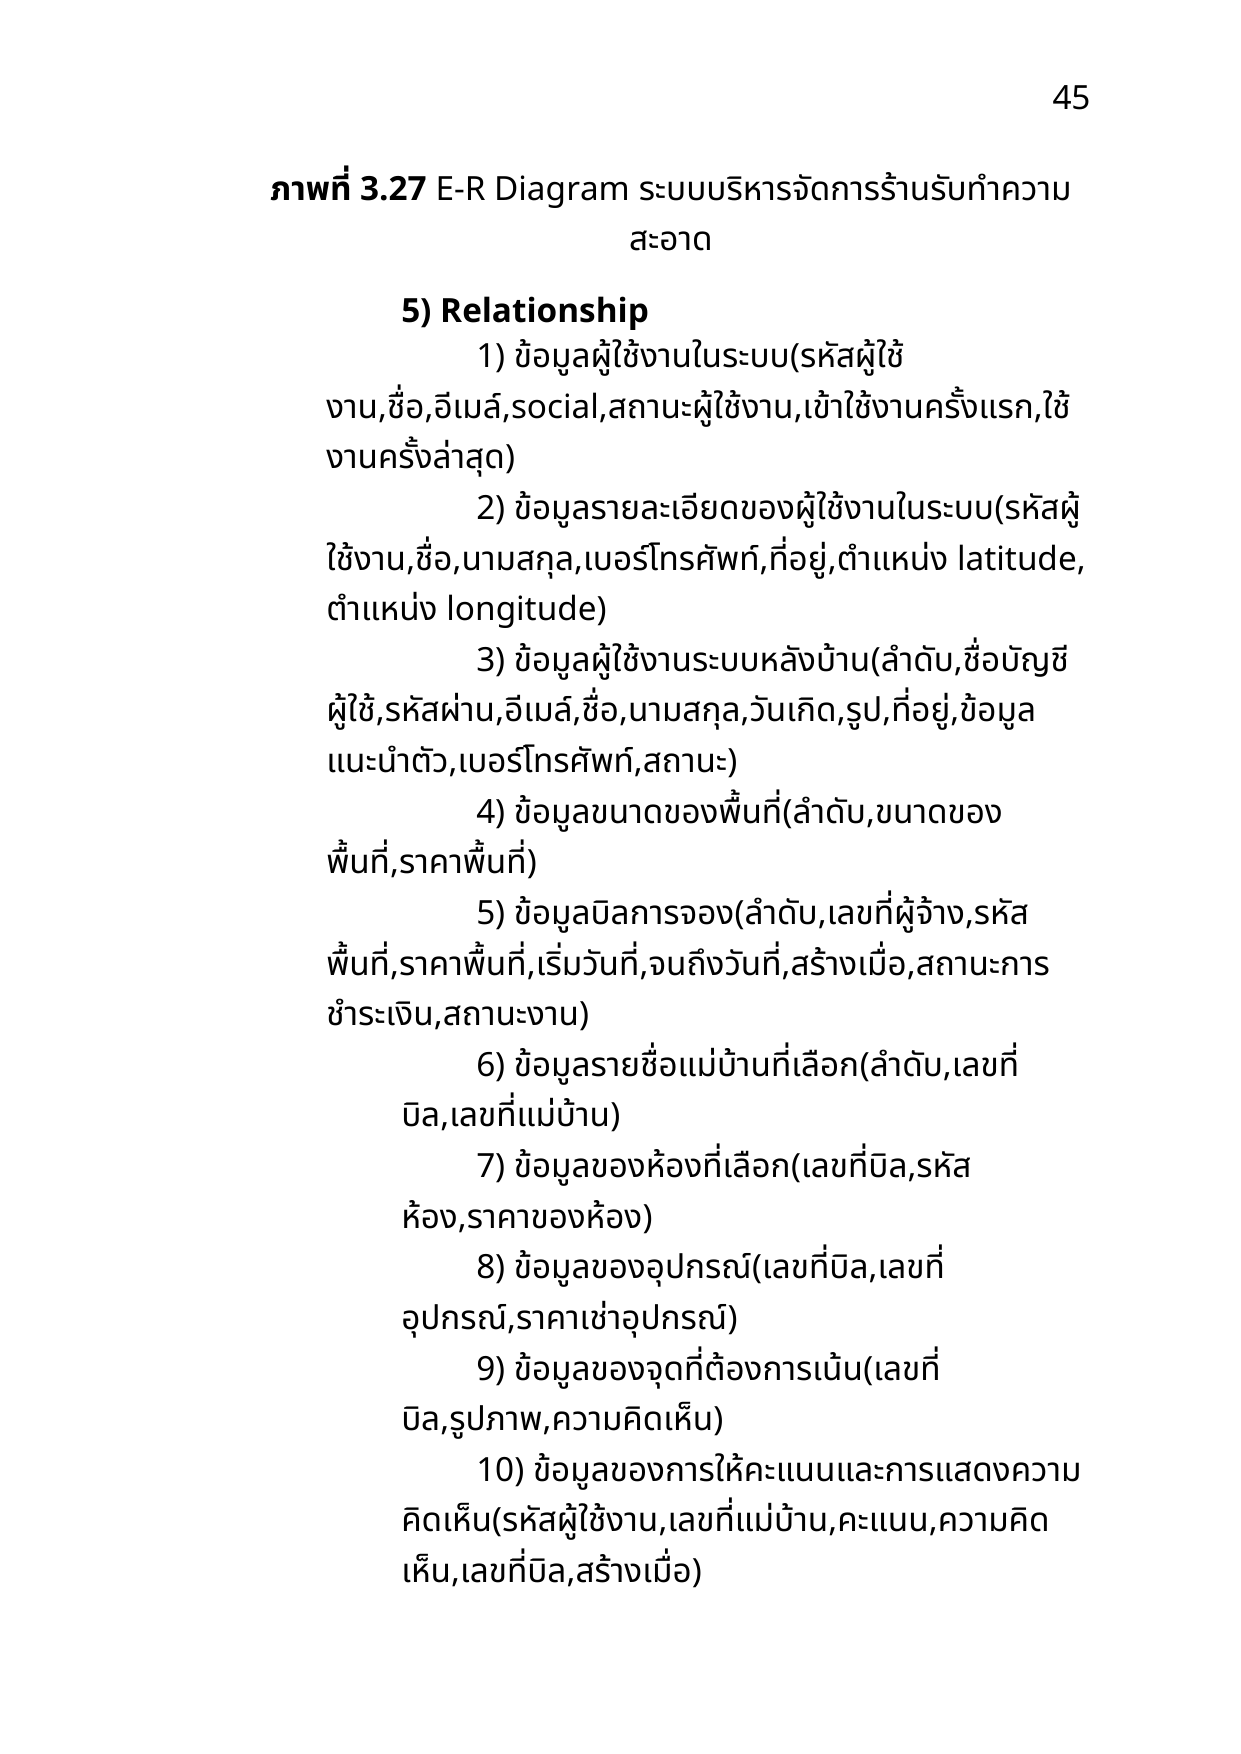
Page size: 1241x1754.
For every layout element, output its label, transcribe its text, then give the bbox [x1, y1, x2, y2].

text 5) ข้อมูลบิลการจอง(ลำดับ,เลขที่ผู้จ้าง,รหัสพื้นที่,ราคาพื้นที่,เริ่มวันที่,จนถึงวันที่,สร้างเมื่อ,สถานะการชำระเงิน,สถานะงาน) [326, 889, 1090, 1041]
text ภาพที่ 3.27 E-R Diagram ระบบบริหารจัดการร้านรับทำความสะอาด [251, 164, 1090, 266]
text 8) ข้อมูลของอุปกรณ์(เลขที่บิล,เลขที่อุปกรณ์,ราคาเช่าอุปกรณ์) [401, 1243, 1090, 1344]
text 6) ข้อมูลรายชื่อแม่บ้านที่เลือก(ลำดับ,เลขที่บิล,เลขที่แม่บ้าน) [401, 1041, 1090, 1142]
text 2) ข้อมูลรายละเอียดของผู้ใช้งานในระบบ(รหัสผู้ใช้งาน,ชื่อ,นามสกุล,เบอร์โทรศัพท์,ที่อยู่,ตำแหน่ง latitude, ตำแหน่ง longitude) [326, 484, 1090, 636]
text 10) ข้อมูลของการให้คะแนนและการแสดงความคิดเห็น(รหัสผู้ใช้งาน,เลขที่แม่บ้าน,คะแนน,ความคิดเห็น,เลขที่บิล,สร้างเมื่อ) [401, 1446, 1090, 1597]
text 3) ข้อมูลผู้ใช้งานระบบหลังบ้าน(ลำดับ,ชื่อบัญชีผู้ใช้,รหัสผ่าน,อีเมล์,ชื่อ,นามสกุล,วันเกิด,รูป,ที่อยู่,ข้อมูลแนะนำตัว,เบอร์โทรศัพท์,สถานะ) [326, 636, 1090, 787]
text 5) Relationship [326, 286, 1090, 332]
text 4) ข้อมูลขนาดของพื้นที่(ลำดับ,ขนาดของพื้นที่,ราคาพื้นที่) [326, 787, 1090, 889]
text 9) ข้อมูลของจุดที่ต้องการเน้น(เลขที่บิล,รูปภาพ,ความคิดเห็น) [401, 1344, 1090, 1446]
text 7) ข้อมูลของห้องที่เลือก(เลขที่บิล,รหัสห้อง,ราคาของห้อง) [401, 1142, 1090, 1243]
text 1) ข้อมูลผู้ใช้งานในระบบ(รหัสผู้ใช้งาน,ชื่อ,อีเมล์,social,สถานะผู้ใช้งาน,เข้าใช้งานครั้งแรก,ใช้งานครั้งล่าสุด) [326, 332, 1090, 484]
